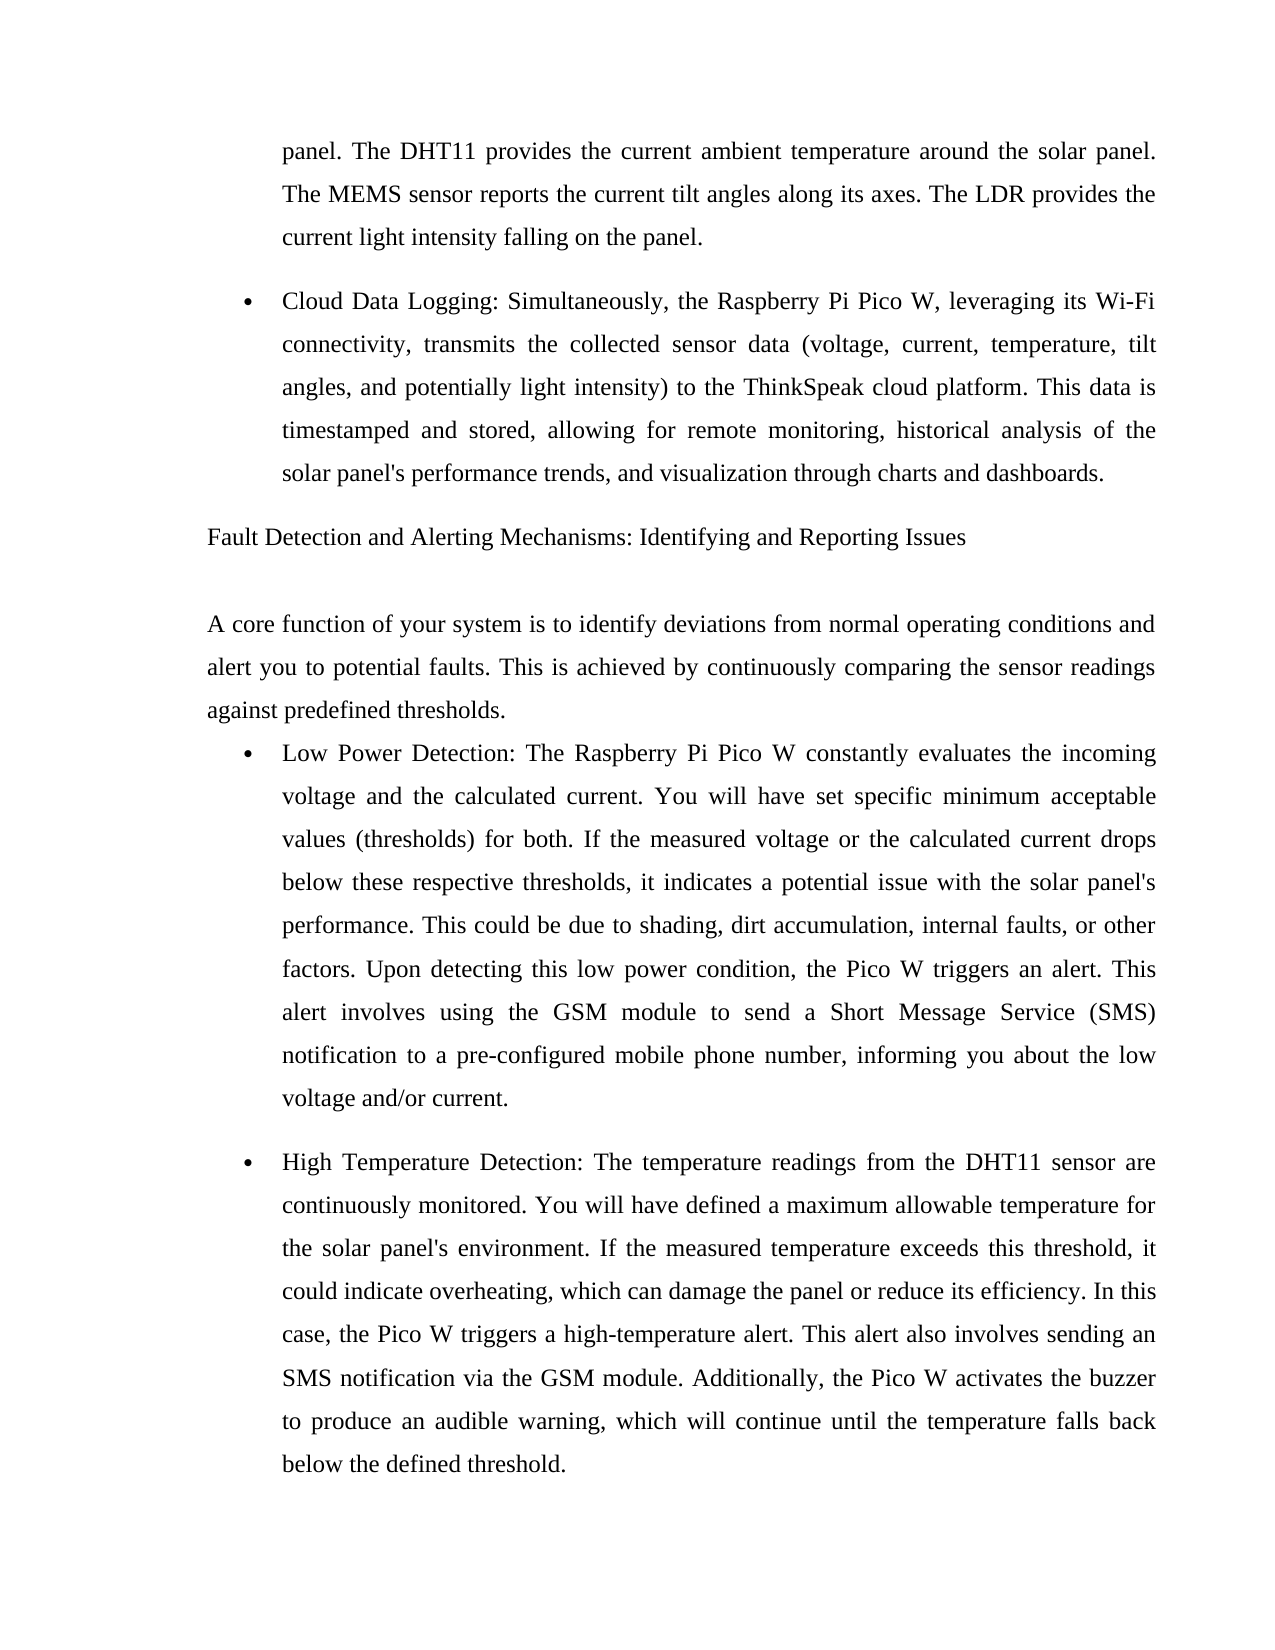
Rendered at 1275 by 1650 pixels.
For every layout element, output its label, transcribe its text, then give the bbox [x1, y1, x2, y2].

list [244, 136, 1157, 251]
text A core function of your system is to identify deviations from normal operating conditions and alert you to potential faults. This is achieved by continuously comparing the sensor readings against predefined thresholds. [207, 609, 1157, 724]
list Cloud Data Logging: Simultaneously, the Raspberry Pi Pico W, leveraging its Wi-Fi connectivity, transmits the collected sensor data (voltage, current, temperature, tilt angles, and potentially light intensity) to the ThinkSpeak cloud platform. This data is timestamped and stored, allowing for remote monitoring, historical analysis of the solar panel's performance trends, and visualization through charts and dashboards. [244, 286, 1157, 487]
list High Temperature Detection: The temperature readings from the DHT11 sensor are continuously monitored. You will have defined a maximum allowable temperature for the solar panel's environment. If the measured temperature exceeds this threshold, it could indicate overheating, which can damage the panel or reduce its efficiency. In this case, the Pico W triggers a high-temperature alert. This alert also involves sending an SMS notification via the GSM module. Additionally, the Pico W activates the buzzer to produce an audible warning, which will continue until the temperature falls back below the defined threshold. [244, 1147, 1157, 1478]
text Fault Detection and Alerting Mechanisms: Identifying and Reporting Issues [207, 522, 1157, 551]
list Low Power Detection: The Raspberry Pi Pico W constantly evaluates the incoming voltage and the calculated current. You will have set specific minimum acceptable values (thresholds) for both. If the measured voltage or the calculated current drops below these respective thresholds, it indicates a potential issue with the solar panel's performance. This could be due to shading, dirt accumulation, internal faults, or other factors. Upon detecting this low power condition, the Pico W triggers an alert. This alert involves using the GSM module to send a Short Message Service (SMS) notification to a pre-configured mobile phone number, informing you about the low voltage and/or current. [244, 738, 1157, 1112]
